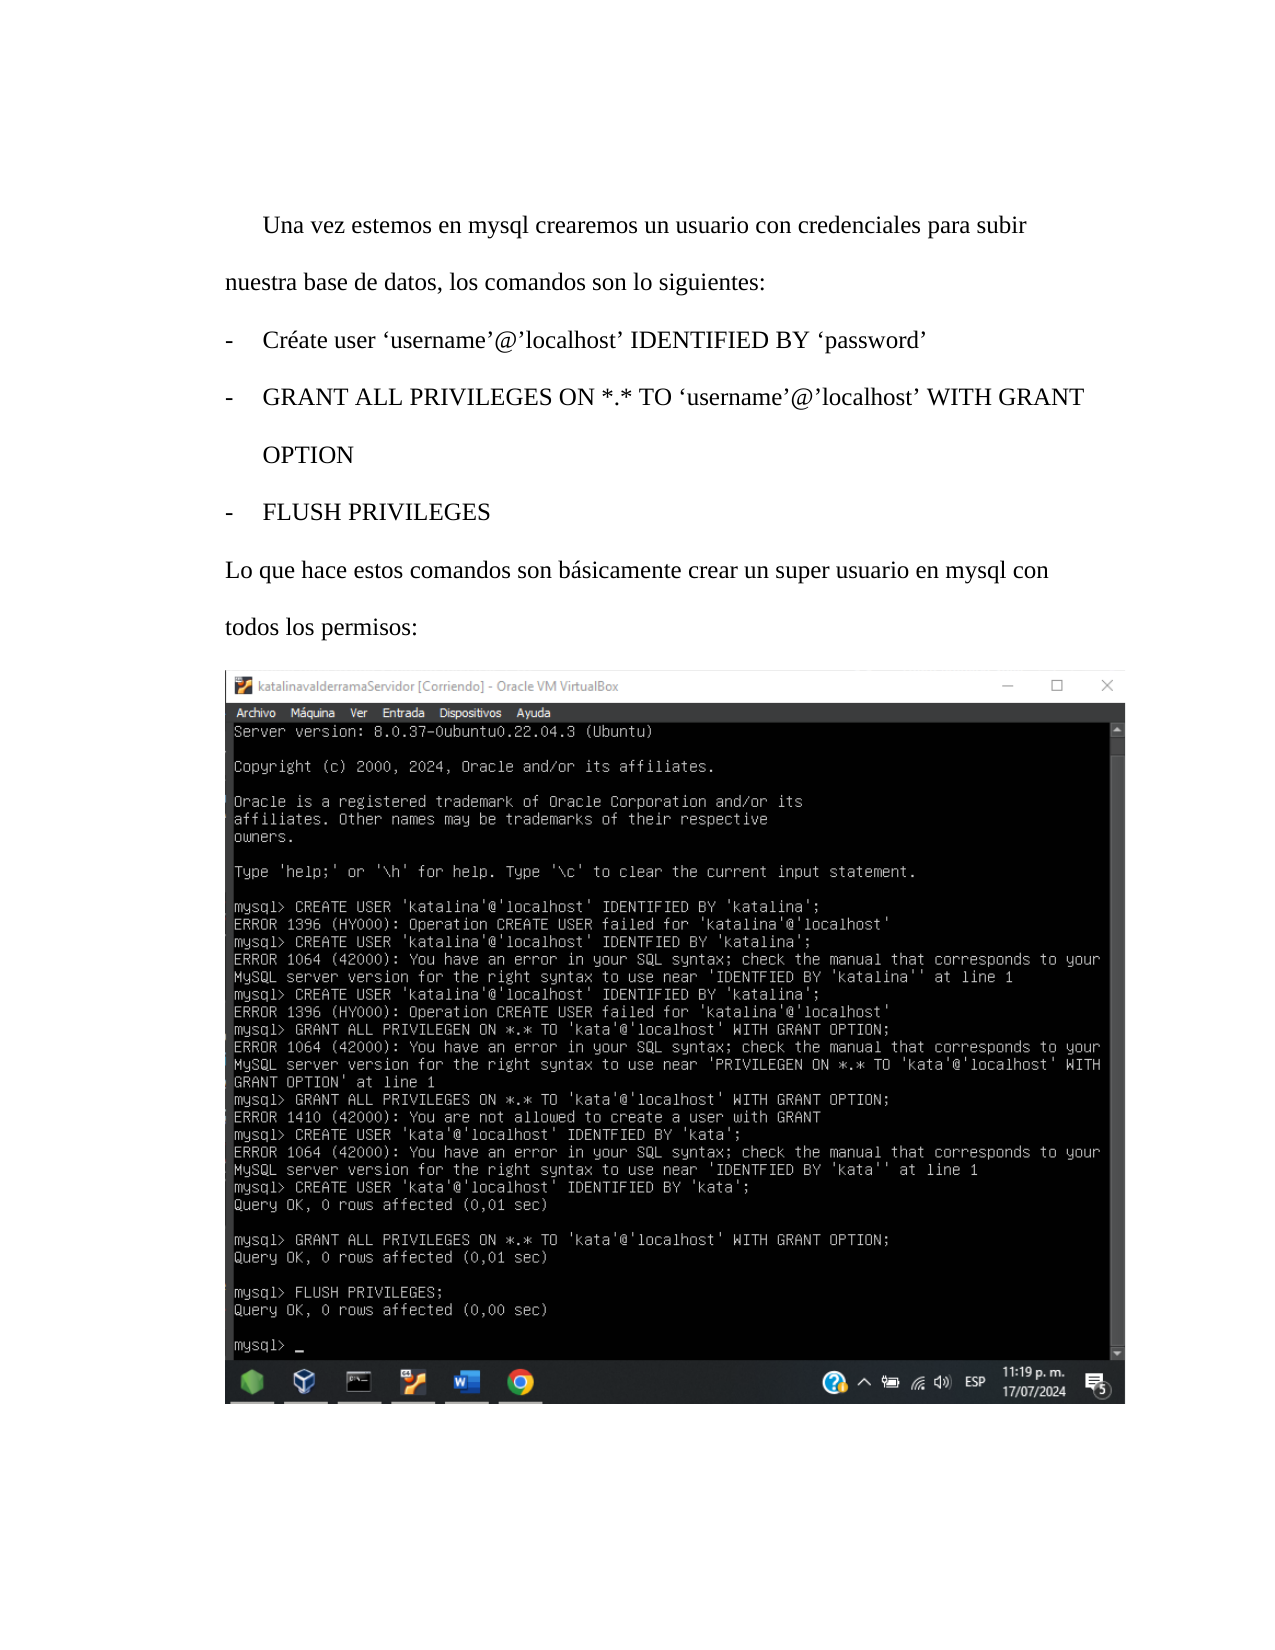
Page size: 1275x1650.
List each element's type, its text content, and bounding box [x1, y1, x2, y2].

picture [225, 670, 1125, 1404]
text Una vez estemos en mysql crearemos un usuario con credenciales para subir nuestra base de datos, los comandos son lo siguientes: [225, 210, 1087, 296]
text Lo que hace estos comandos son básicamente crear un super usuario en mysql con todos los permisos: [225, 555, 1087, 641]
list FLUSH PRIVILEGES [225, 497, 1087, 526]
list GRANT ALL PRIVILEGES ON *.* TO ‘username’@’localhost’ WITH GRANT OPTION [225, 382, 1087, 469]
list Créate user ‘username’@’localhost’ IDENTIFIED BY ‘password’ [225, 325, 1087, 354]
